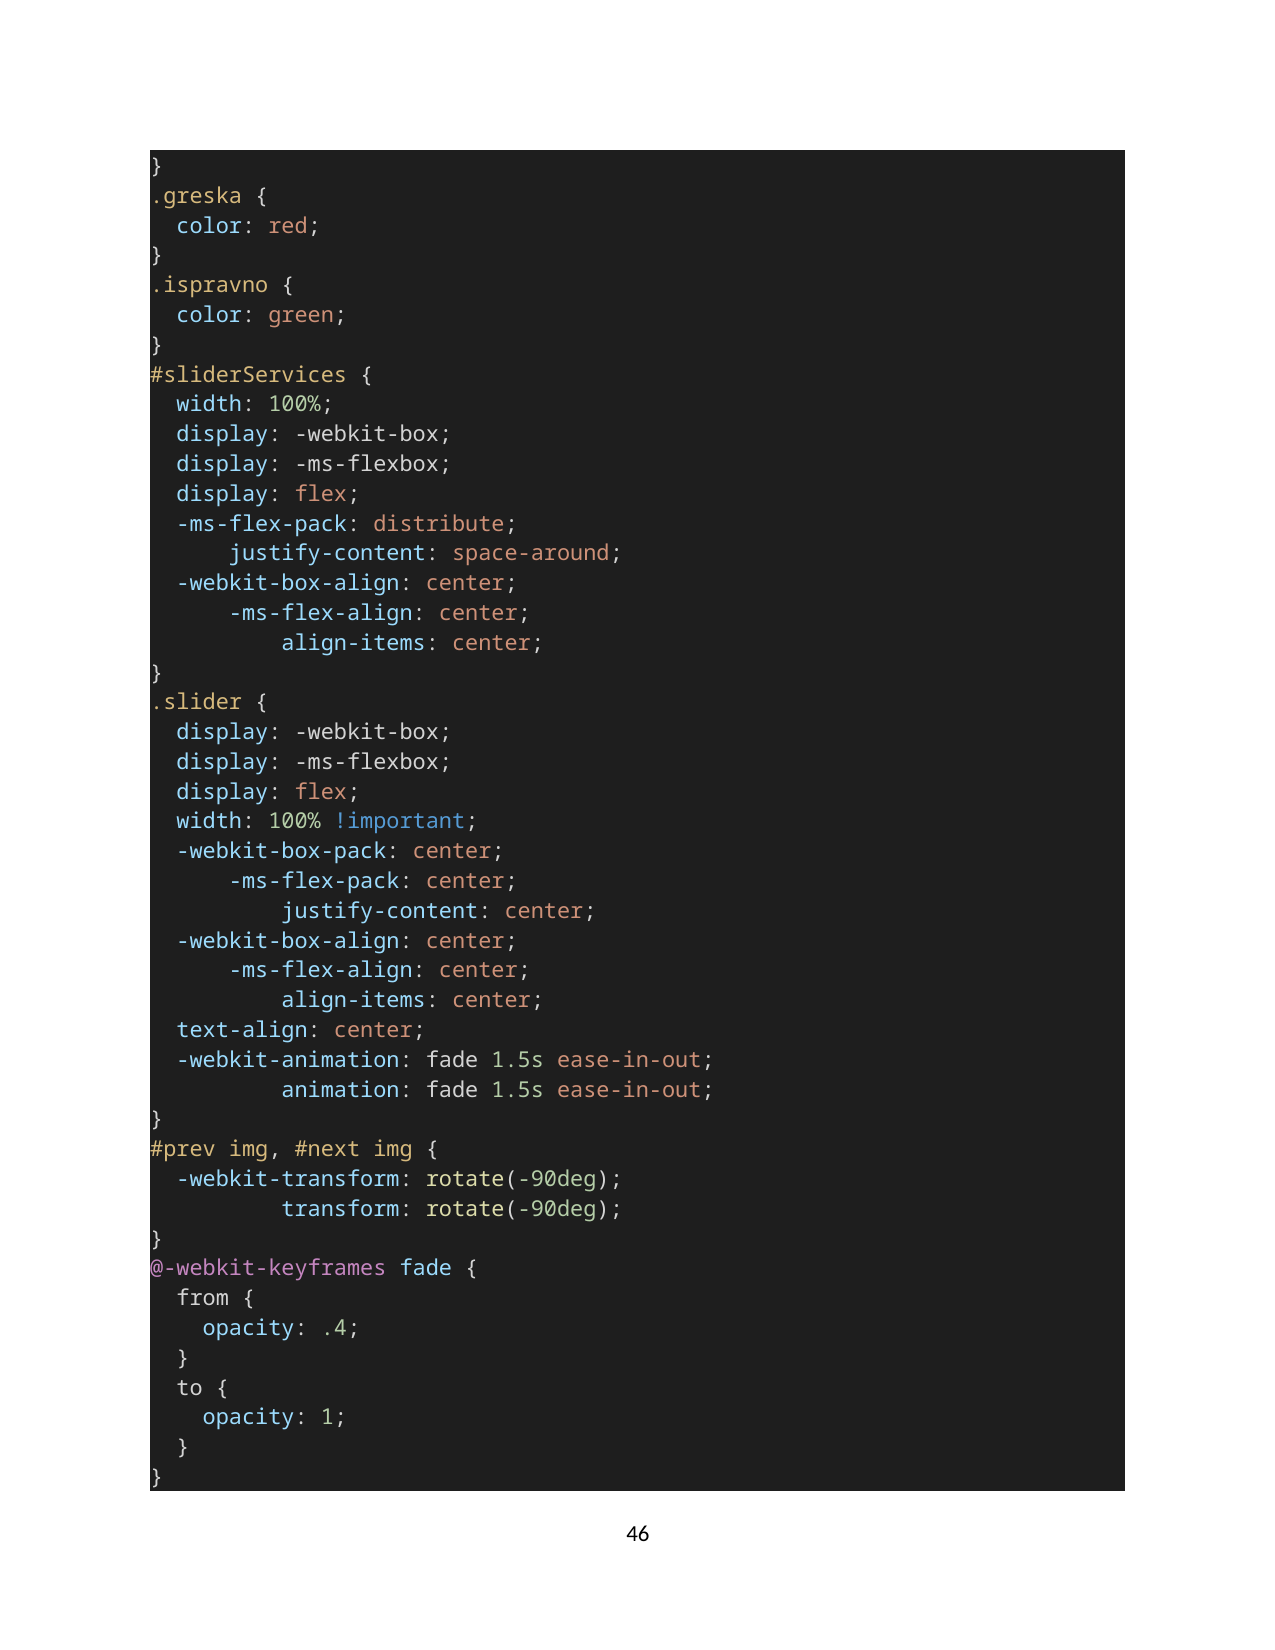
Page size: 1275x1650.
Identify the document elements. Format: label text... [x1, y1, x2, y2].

text .slider { [150, 686, 1125, 716]
text color: red; [150, 209, 1125, 239]
text -webkit-box-align: center; [150, 924, 1125, 954]
text -webkit-box-pack: center; [150, 835, 1125, 865]
text .ispravno { [150, 269, 1125, 299]
text to { [150, 1371, 1125, 1401]
text } [150, 1342, 1125, 1371]
text display: -ms-flexbox; [150, 746, 1125, 776]
text } [150, 1431, 1125, 1461]
text .greska { [150, 180, 1125, 209]
text -webkit-box-align: center; [150, 567, 1125, 597]
text from { [150, 1282, 1125, 1312]
text } [150, 1103, 1125, 1133]
text -webkit-animation: fade 1.5s ease-in-out; [150, 1044, 1125, 1073]
text } [150, 1222, 1125, 1252]
text display: -ms-flexbox; [150, 448, 1125, 478]
text -webkit-transform: rotate(-90deg); [150, 1163, 1125, 1193]
text } [150, 656, 1125, 686]
text transform: rotate(-90deg); [150, 1193, 1125, 1222]
text color: green; [150, 299, 1125, 329]
text display: flex; [150, 776, 1125, 805]
text } [150, 239, 1125, 269]
text opacity: 1; [150, 1401, 1125, 1431]
text #sliderServices { [150, 358, 1125, 388]
text width: 100%; [150, 388, 1125, 418]
text } [150, 150, 1125, 180]
text display: -webkit-box; [150, 716, 1125, 746]
text align-items: center; [150, 627, 1125, 656]
text -ms-flex-pack: distribute; [150, 507, 1125, 537]
text #prev img, #next img { [150, 1133, 1125, 1163]
text justify-content: space-around; [150, 537, 1125, 567]
text animation: fade 1.5s ease-in-out; [150, 1073, 1125, 1103]
text -ms-flex-align: center; [150, 597, 1125, 627]
text } [150, 1461, 1125, 1491]
text justify-content: center; [150, 895, 1125, 924]
text -ms-flex-align: center; [150, 954, 1125, 984]
text align-items: center; [150, 984, 1125, 1014]
text @-webkit-keyframes fade { [150, 1252, 1125, 1282]
text text-align: center; [150, 1014, 1125, 1044]
text -ms-flex-pack: center; [150, 865, 1125, 895]
text } [150, 329, 1125, 358]
text display: flex; [150, 478, 1125, 507]
text width: 100% !important; [150, 805, 1125, 835]
text display: -webkit-box; [150, 418, 1125, 448]
text opacity: .4; [150, 1312, 1125, 1342]
